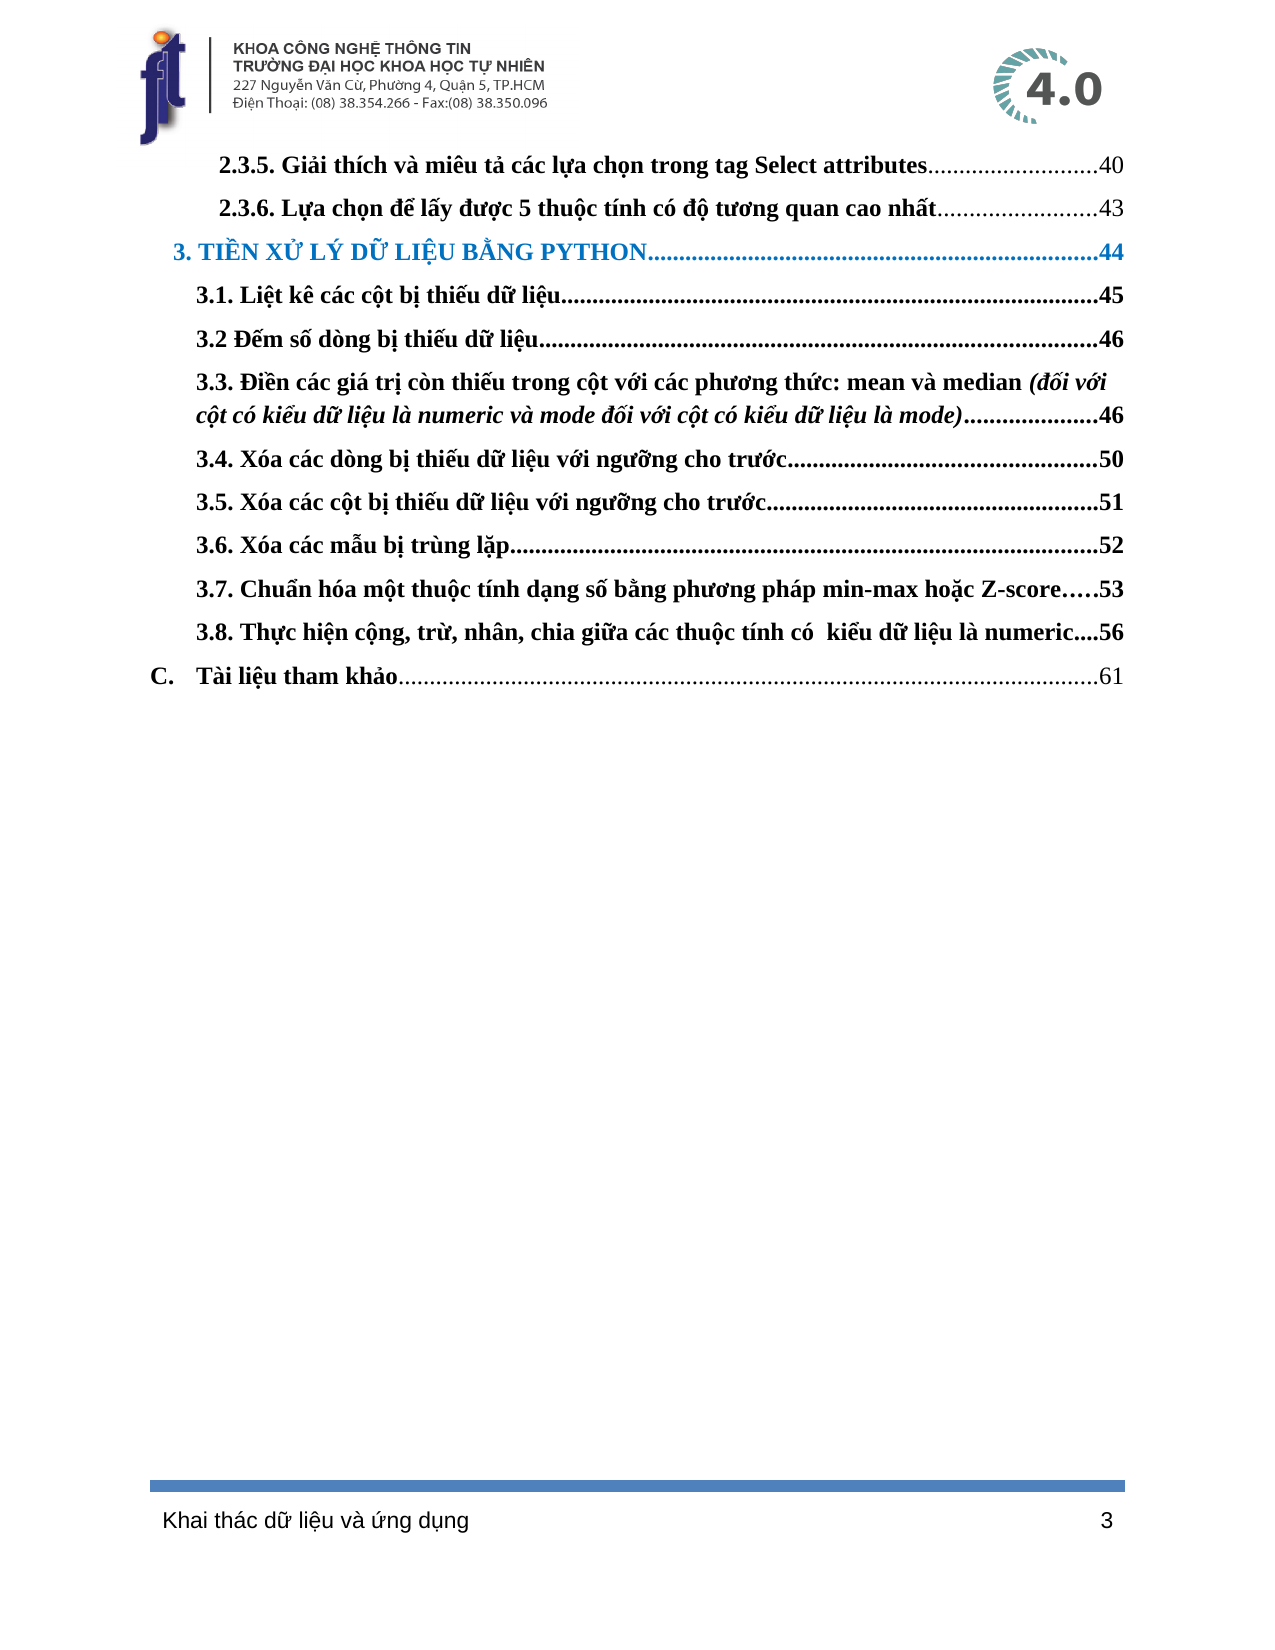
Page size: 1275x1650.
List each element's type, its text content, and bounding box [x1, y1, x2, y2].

text 3.3. Điền các giá trị còn thiếu trong cột với các phương thức: mean và median (đối với cột có kiểu dữ liệu là numeric và mode đối với cột có kiểu dữ liệu là mode) 46 [196, 367, 1125, 429]
text 3.4. Xóa các dòng bị thiếu dữ liệu với ngưỡng cho trước 50 [196, 444, 1125, 472]
text 3. TIỀN XỬ LÝ DỮ LIỆU BẰNG PYTHON 44 [173, 237, 1125, 266]
text 3.2 Đếm số dòng bị thiếu dữ liệu 46 [196, 324, 1125, 352]
text C. Tài liệu tham khảo 61 [150, 661, 1125, 689]
picture [985, 41, 1108, 127]
text 2.3.6. Lựa chọn để lấy được 5 thuộc tính có độ tương quan cao nhất 43 [219, 193, 1125, 222]
text 3.6. Xóa các mẫu bị trùng lặp 52 [196, 531, 1125, 559]
text 3.7. Chuẩn hóa một thuộc tính dạng số bằng phương pháp min-max hoặc Z-score 53 [196, 574, 1125, 603]
text 3.5. Xóa các cột bị thiếu dữ liệu với ngưỡng cho trước 51 [196, 487, 1125, 516]
text 3.1. Liệt kê các cột bị thiếu dữ liệu 45 [196, 280, 1125, 309]
text 2.3.5. Giải thích và miêu tả các lựa chọn trong tag Select attributes 40 [219, 150, 1125, 179]
picture [117, 21, 580, 167]
text 3.8. Thực hiện cộng, trừ, nhân, chia giữa các thuộc tính có kiểu dữ liệu là numeric 56 [196, 617, 1125, 646]
